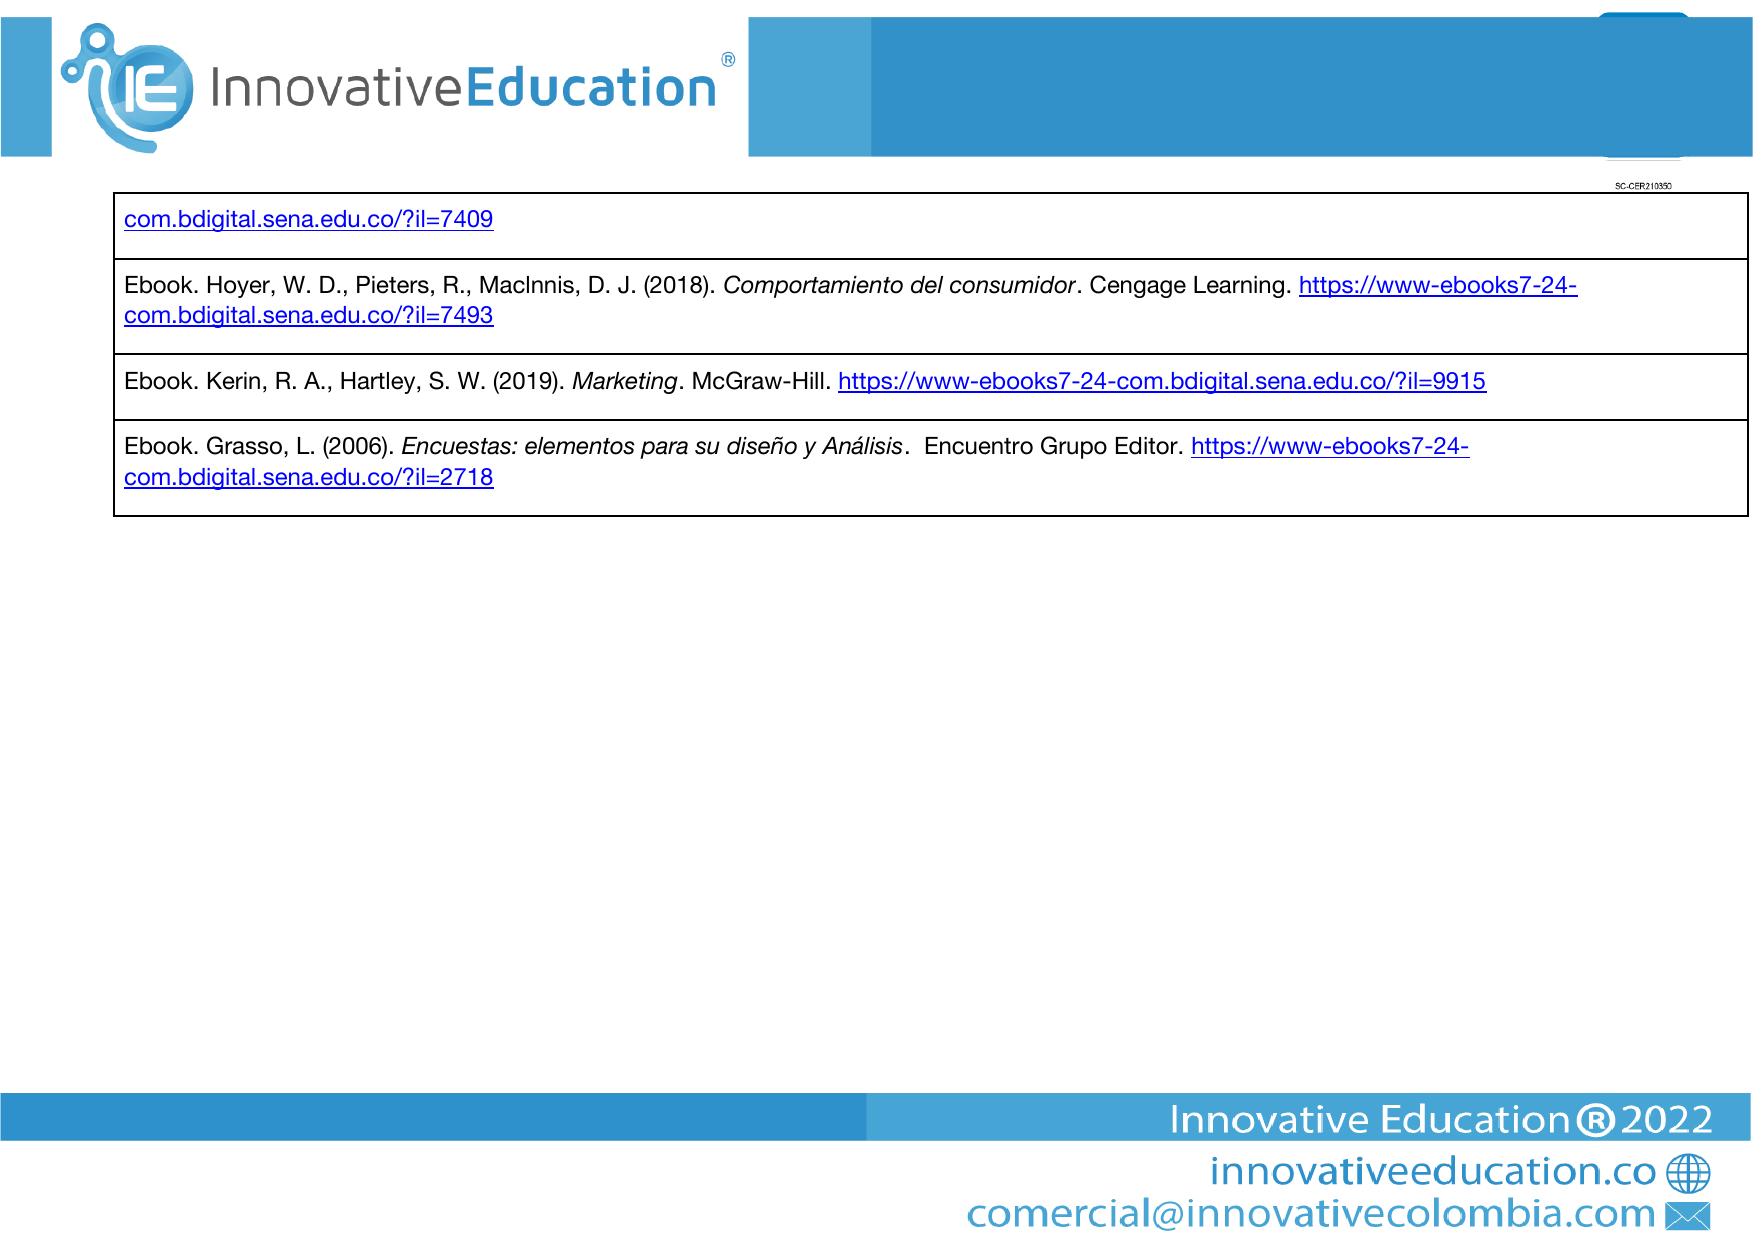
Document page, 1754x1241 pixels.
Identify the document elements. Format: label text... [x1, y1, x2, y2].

table_cell Ebook. Kerin, R. A., Hartley, S. W. (2019). Marketing. McGraw-Hill. https://www-ebooks7-24-com.bdigital.sena.edu.co/?il=9915 [115, 355, 1747, 419]
table_cell Ebook. Hoyer, W. D., Pieters, R., Maclnnis, D. J. (2018). Comportamiento del consumidor. Cengage Learning. https://www-ebooks7-24-com.bdigital.sena.edu.co/?il=7493 [115, 260, 1747, 353]
table_cell Ebook. Grasso, L. (2006). Encuestas: elementos para su diseño y Análisis. Encuentro Grupo Editor. https://www-ebooks7-24-com.bdigital.sena.edu.co/?il=2718 [115, 421, 1747, 515]
picture [0, 4, 1753, 192]
picture [0, 1091, 1751, 1237]
